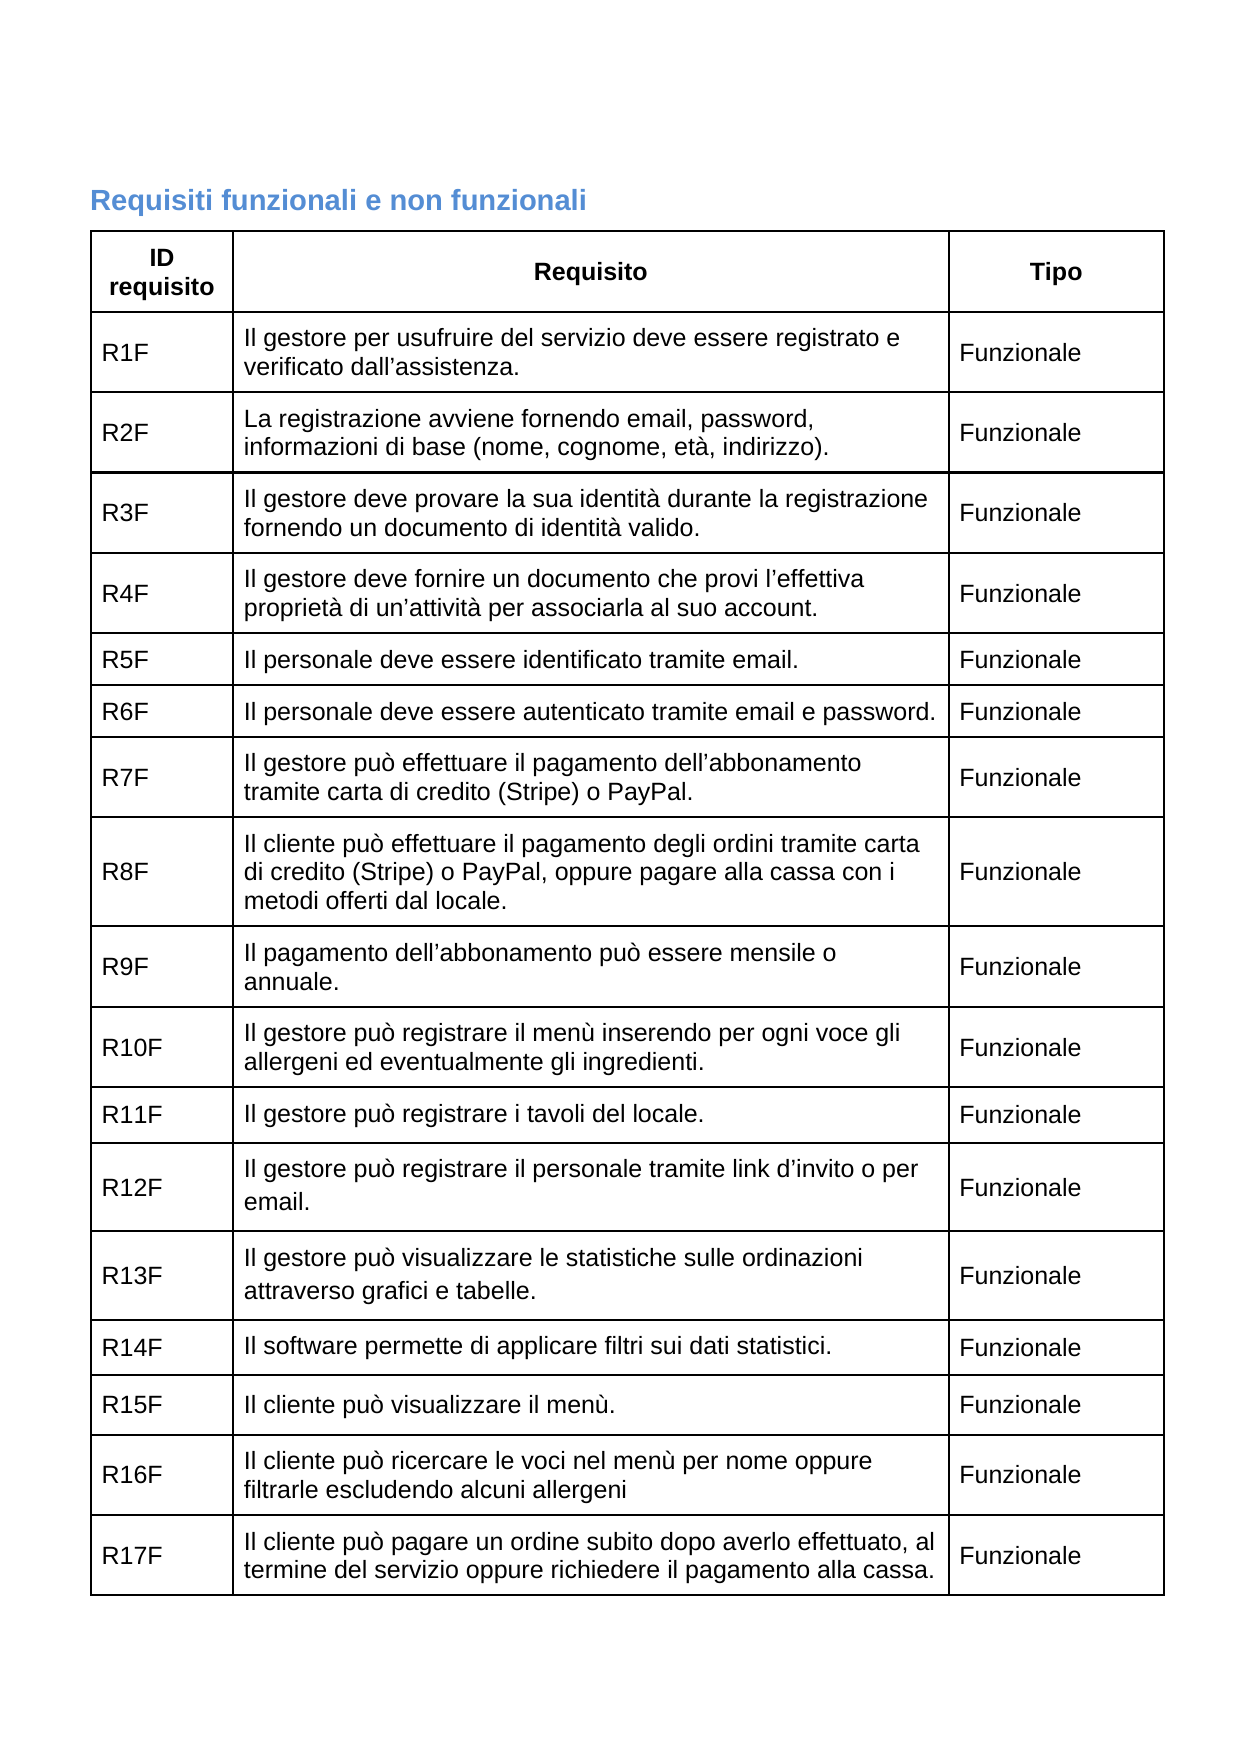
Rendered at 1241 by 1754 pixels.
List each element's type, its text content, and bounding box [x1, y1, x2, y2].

table_cell R6F [92, 686, 232, 736]
table_cell Funzionale [950, 738, 1163, 816]
table_cell R5F [92, 634, 232, 684]
table_cell R16F [92, 1436, 232, 1514]
table_cell Funzionale [950, 313, 1163, 391]
table_cell Funzionale [950, 1436, 1163, 1514]
table_cell R12F [92, 1144, 232, 1230]
table_cell Funzionale [950, 393, 1163, 471]
table_header Tipo [950, 232, 1163, 311]
table_cell R11F [92, 1088, 232, 1142]
table_cell Funzionale [950, 1321, 1163, 1374]
table_cell Il gestore può registrare il personale tramite link d’invito o per email. [234, 1144, 948, 1230]
table_cell R7F [92, 738, 232, 816]
table_cell Funzionale [950, 1088, 1163, 1142]
table_cell Funzionale [950, 634, 1163, 684]
table_cell Il software permette di applicare filtri sui dati statistici. [234, 1321, 948, 1374]
table_cell Funzionale [950, 1008, 1163, 1086]
table_cell Il pagamento dell’abbonamento può essere mensile o annuale. [234, 927, 948, 1006]
table_cell R2F [92, 393, 232, 471]
table_cell R14F [92, 1321, 232, 1374]
subtitle Requisiti funzionali e non funzionali [90, 183, 1149, 217]
table_header Requisito [234, 232, 948, 311]
table_header ID requisito [92, 232, 232, 311]
table_cell Funzionale [950, 1516, 1163, 1594]
table_cell Il cliente può ricercare le voci nel menù per nome oppure filtrarle escludendo alcuni allergeni [234, 1436, 948, 1514]
table_cell Il gestore deve provare la sua identità durante la registrazione fornendo un documento di identità valido. [234, 474, 948, 552]
table_cell Funzionale [950, 1376, 1163, 1433]
table_cell Il personale deve essere identificato tramite email. [234, 634, 948, 684]
table_cell Funzionale [950, 1232, 1163, 1319]
table_cell Il gestore può registrare il menù inserendo per ogni voce gli allergeni ed eventualmente gli ingredienti. [234, 1008, 948, 1086]
table_cell R10F [92, 1008, 232, 1086]
table_cell R9F [92, 927, 232, 1006]
table_cell Funzionale [950, 1144, 1163, 1230]
table_cell Il personale deve essere autenticato tramite email e password. [234, 686, 948, 736]
table_cell Funzionale [950, 927, 1163, 1006]
table_cell R13F [92, 1232, 232, 1319]
table_cell Il gestore per usufruire del servizio deve essere registrato e verificato dall’assistenza. [234, 313, 948, 391]
table_cell R3F [92, 474, 232, 552]
table_cell Il gestore può visualizzare le statistiche sulle ordinazioni attraverso grafici e tabelle. [234, 1232, 948, 1319]
table_cell Funzionale [950, 686, 1163, 736]
table_cell R17F [92, 1516, 232, 1594]
table_cell R15F [92, 1376, 232, 1433]
table_cell Funzionale [950, 474, 1163, 552]
table_cell Il cliente può pagare un ordine subito dopo averlo effettuato, al termine del servizio oppure richiedere il pagamento alla cassa. [234, 1516, 948, 1594]
table_cell Il cliente può effettuare il pagamento degli ordini tramite carta di credito (Stripe) o PayPal, oppure pagare alla cassa con i metodi offerti dal locale. [234, 818, 948, 925]
table_cell Funzionale [950, 554, 1163, 632]
table_cell Il gestore può effettuare il pagamento dell’abbonamento tramite carta di credito (Stripe) o PayPal. [234, 738, 948, 816]
table_cell R8F [92, 818, 232, 925]
table_cell Funzionale [950, 818, 1163, 925]
table_cell Il cliente può visualizzare il menù. [234, 1376, 948, 1433]
table_cell R1F [92, 313, 232, 391]
table_cell Il gestore deve fornire un documento che provi l’effettiva proprietà di un’attività per associarla al suo account. [234, 554, 948, 632]
table_cell La registrazione avviene fornendo email, password, informazioni di base (nome, cognome, età, indirizzo). [234, 393, 948, 471]
table_cell Il gestore può registrare i tavoli del locale. [234, 1088, 948, 1142]
table_cell R4F [92, 554, 232, 632]
